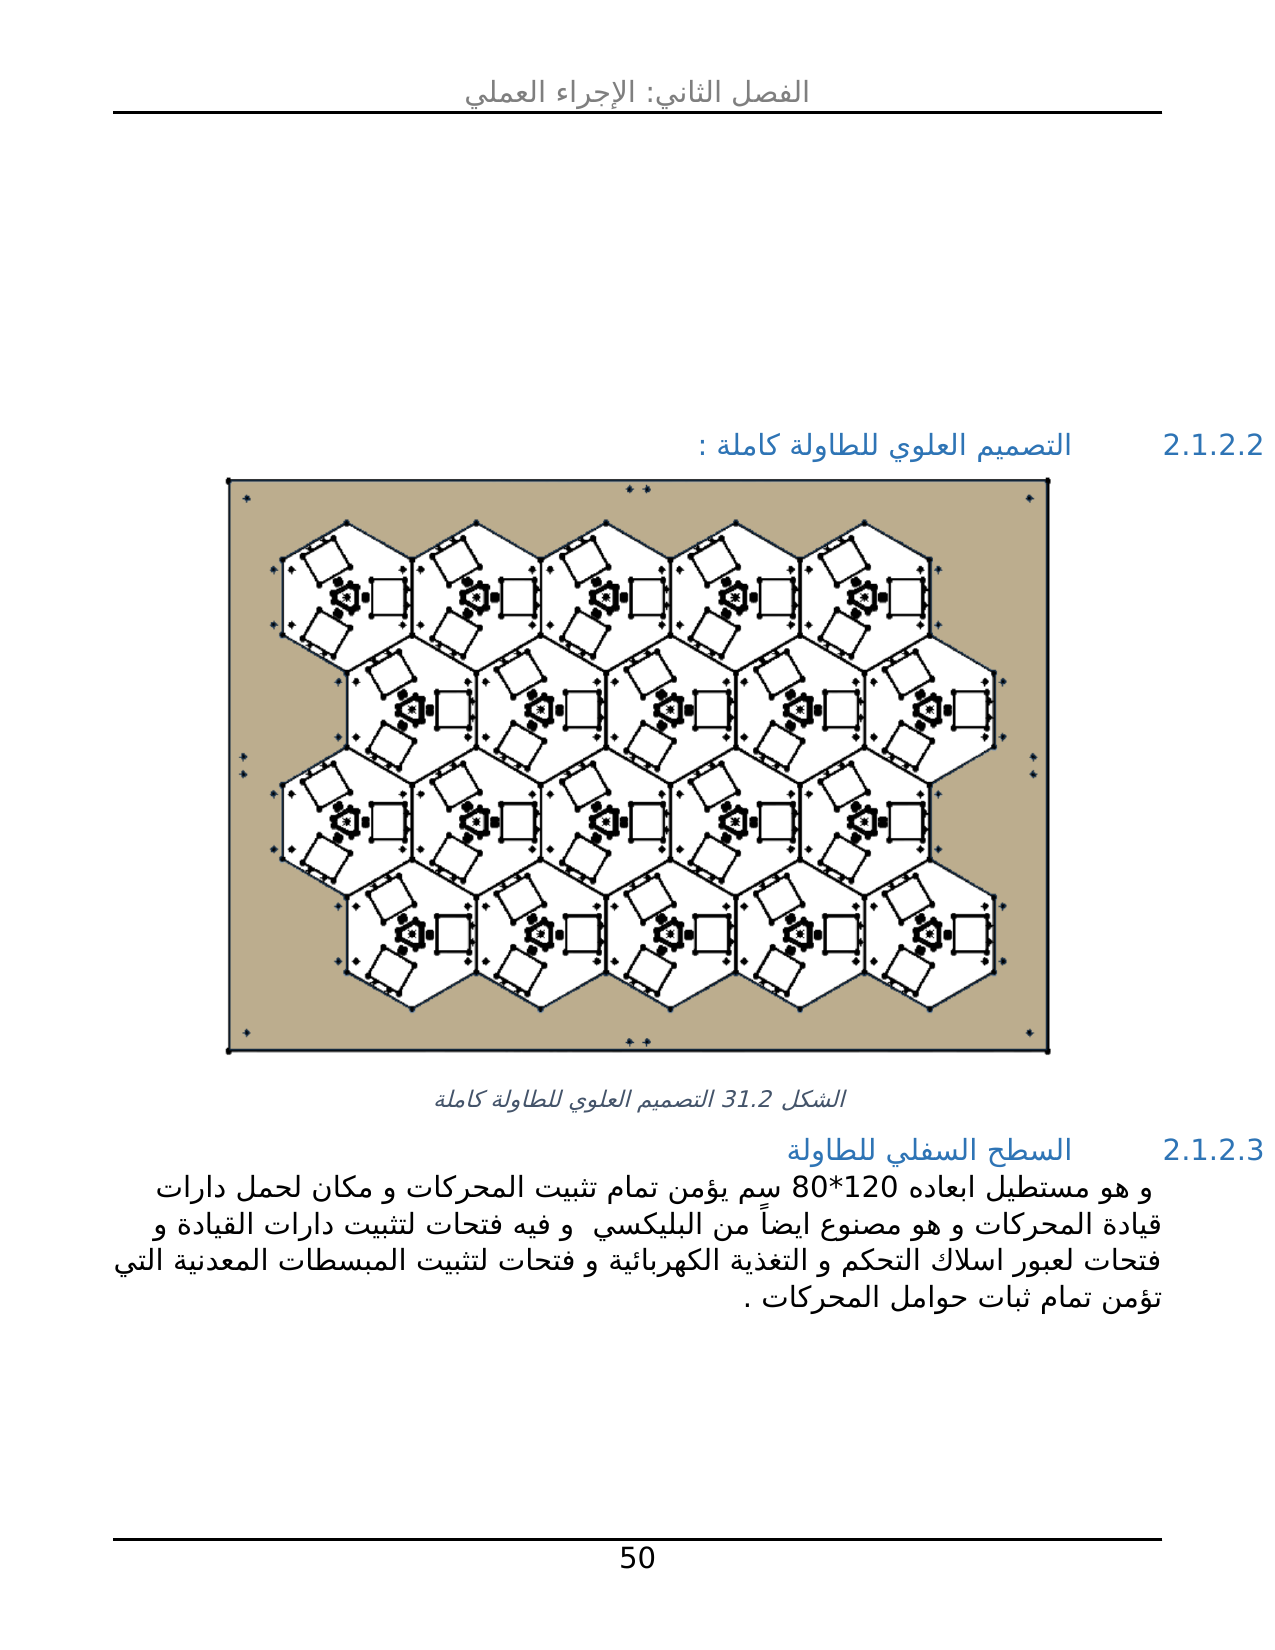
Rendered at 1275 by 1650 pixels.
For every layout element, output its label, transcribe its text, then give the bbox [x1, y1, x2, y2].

subtitle السطح السفلي للطاولة [112, 1134, 1162, 1168]
subtitle التصميم العلوي للطاولة كاملة : [112, 428, 1162, 462]
picture [208, 465, 1069, 1067]
text و هو مستطيل ابعاده 120*80 سم يؤمن تمام تثبيت المحركات و مكان لحمل دارات قيادة المحركات و هو مصنوع ايضاً من البليكسي و فيه فتحات لتثبيت دارات القيادة و فتحات لعبور اسلاك التحكم و التغذية الكهربائية و فتحات لتثبيت المبسطات المعدنية التي تؤمن تمام ثبات حوامل المحركات . [112, 1170, 1162, 1314]
